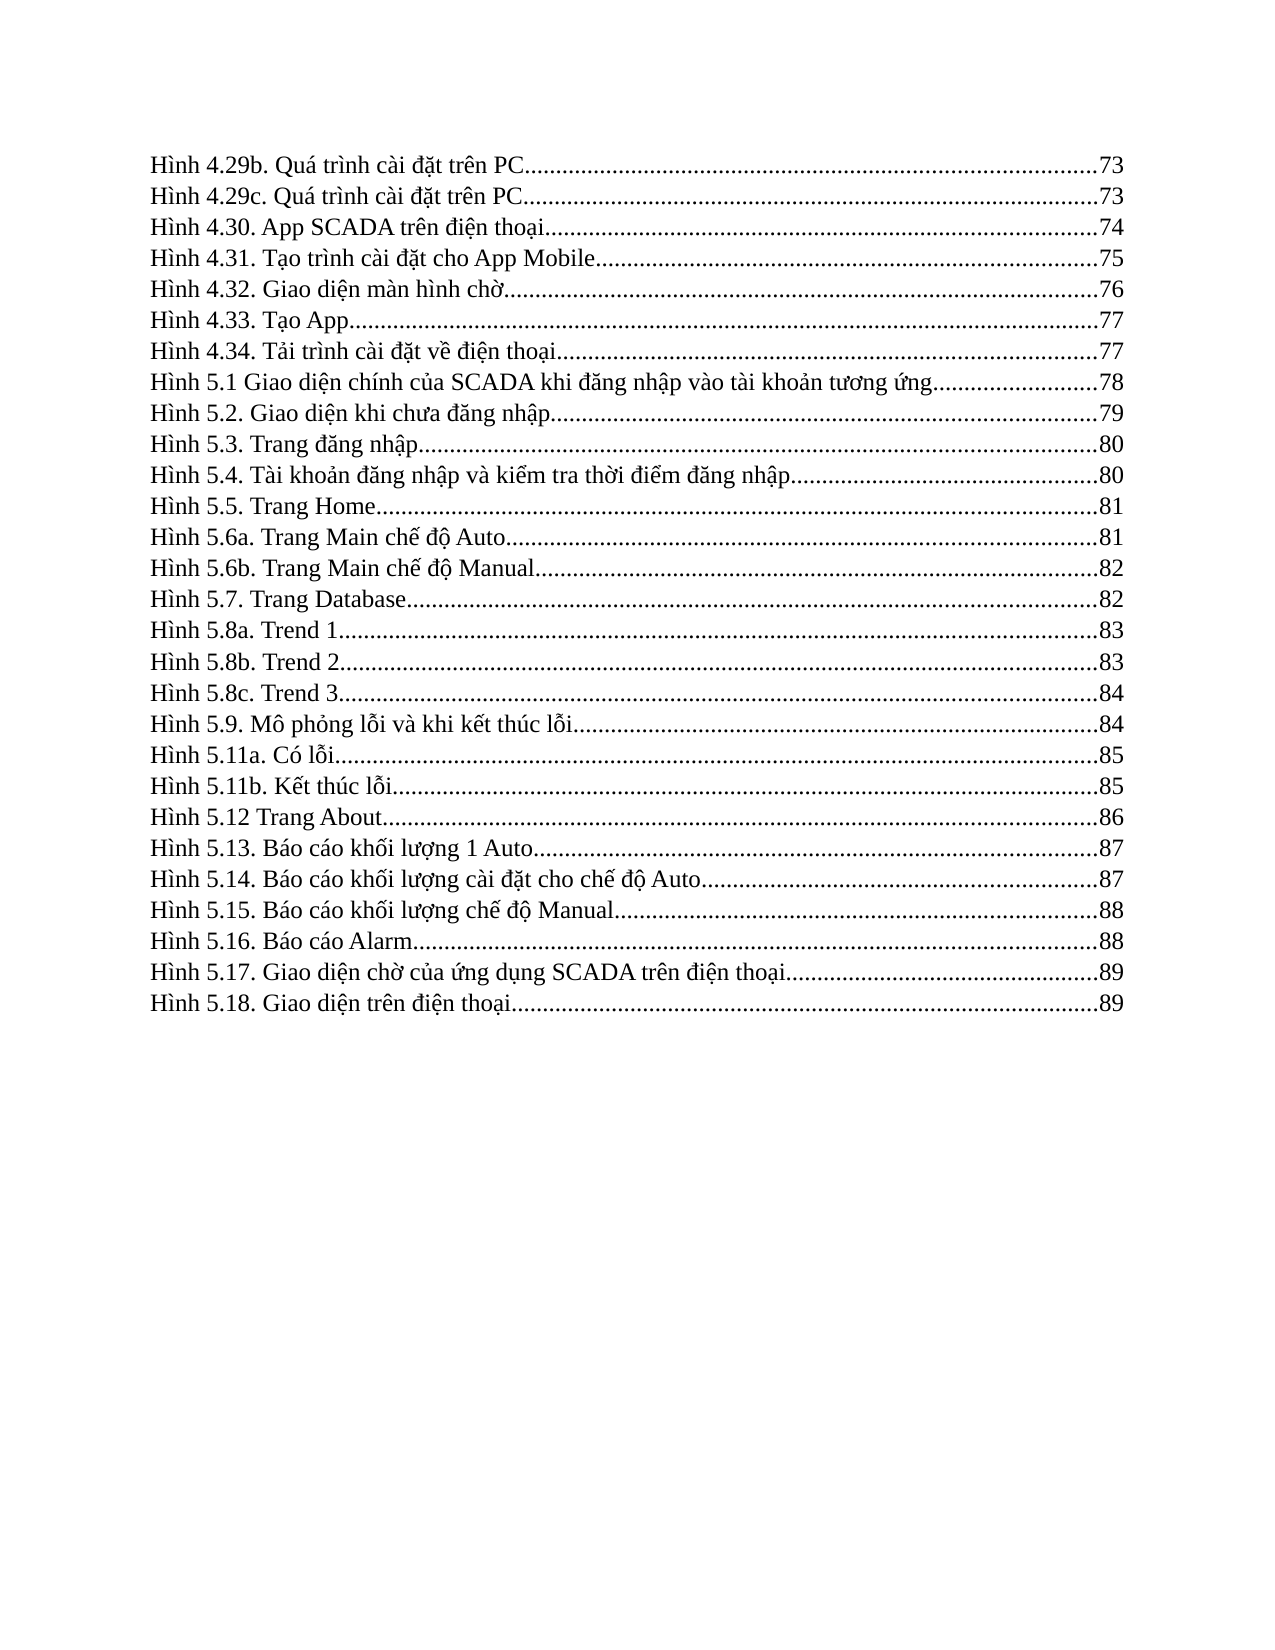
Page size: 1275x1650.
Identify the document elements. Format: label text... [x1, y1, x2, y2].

text Hình 5.1 Giao diện chính của SCADA khi đăng nhập vào tài khoản tương ứng 78 [150, 367, 1125, 396]
text Hình 5.3. Trang đăng nhập 80 [150, 429, 1125, 458]
text Hình 5.12 Trang About 86 [150, 802, 1125, 831]
text Hình 5.8c. Trend 3 84 [150, 678, 1125, 706]
text Hình 5.15. Báo cáo khối lượng chế độ Manual 88 [150, 895, 1125, 924]
text Hình 5.9. Mô phỏng lỗi và khi kết thúc lỗi 84 [150, 709, 1125, 737]
text Hình 4.33. Tạo App 77 [150, 305, 1125, 334]
text Hình 5.4. Tài khoản đăng nhập và kiểm tra thời điểm đăng nhập 80 [150, 460, 1125, 489]
text Hình 5.14. Báo cáo khối lượng cài đặt cho chế độ Auto 87 [150, 864, 1125, 893]
text Hình 5.2. Giao diện khi chưa đăng nhập 79 [150, 398, 1125, 427]
text Hình 5.17. Giao diện chờ của ứng dụng SCADA trên điện thoại 89 [150, 957, 1125, 986]
text Hình 5.16. Báo cáo Alarm 88 [150, 926, 1125, 955]
text Hình 4.30. App SCADA trên điện thoại 74 [150, 212, 1125, 241]
text Hình 5.11b. Kết thúc lỗi 85 [150, 771, 1125, 799]
text Hình 4.29c. Quá trình cài đặt trên PC 73 [150, 181, 1125, 210]
text Hình 5.13. Báo cáo khối lượng 1 Auto 87 [150, 833, 1125, 862]
text Hình 4.29b. Quá trình cài đặt trên PC 73 [150, 150, 1125, 179]
text Hình 5.5. Trang Home 81 [150, 491, 1125, 520]
text Hình 5.7. Trang Database 82 [150, 584, 1125, 613]
text Hình 4.32. Giao diện màn hình chờ 76 [150, 274, 1125, 303]
text Hình 4.31. Tạo trình cài đặt cho App Mobile 75 [150, 243, 1125, 272]
text Hình 5.8b. Trend 2 83 [150, 647, 1125, 675]
text Hình 5.11a. Có lỗi 85 [150, 740, 1125, 768]
text Hình 5.18. Giao diện trên điện thoại 89 [150, 988, 1125, 1017]
text Hình 4.34. Tải trình cài đặt về điện thoại 77 [150, 336, 1125, 365]
text Hình 5.6b. Trang Main chế độ Manual 82 [150, 553, 1125, 582]
text Hình 5.8a. Trend 1 83 [150, 616, 1125, 644]
text Hình 5.6a. Trang Main chế độ Auto 81 [150, 522, 1125, 551]
